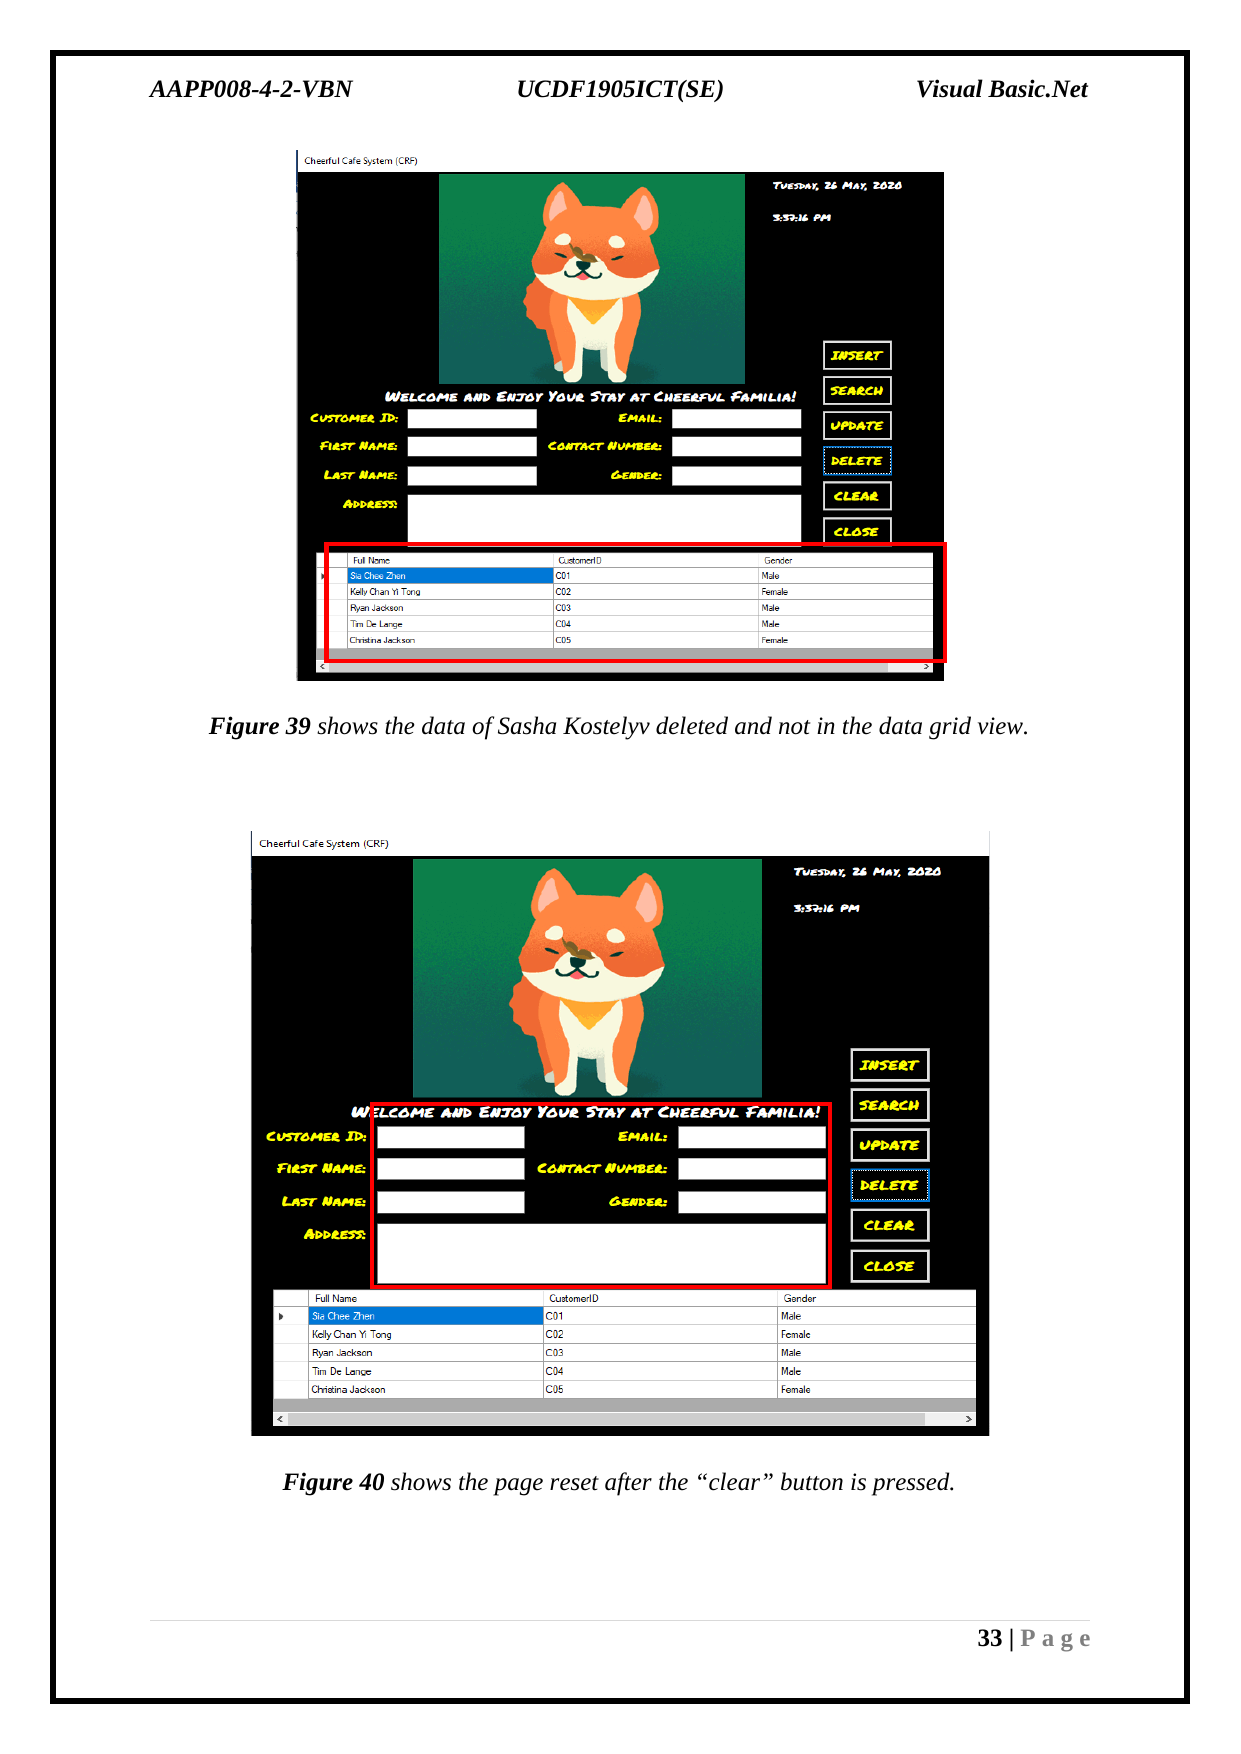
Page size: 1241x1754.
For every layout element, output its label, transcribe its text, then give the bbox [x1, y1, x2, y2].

text Figure 39 shows the data of Sasha Kostelyv deleted and not in the data grid view. [150, 711, 1090, 740]
picture [329, 546, 943, 659]
picture [250, 831, 990, 1436]
picture [296, 150, 944, 681]
text Figure 40 shows the page reset after the “clear” button is pressed. [150, 1467, 1090, 1495]
